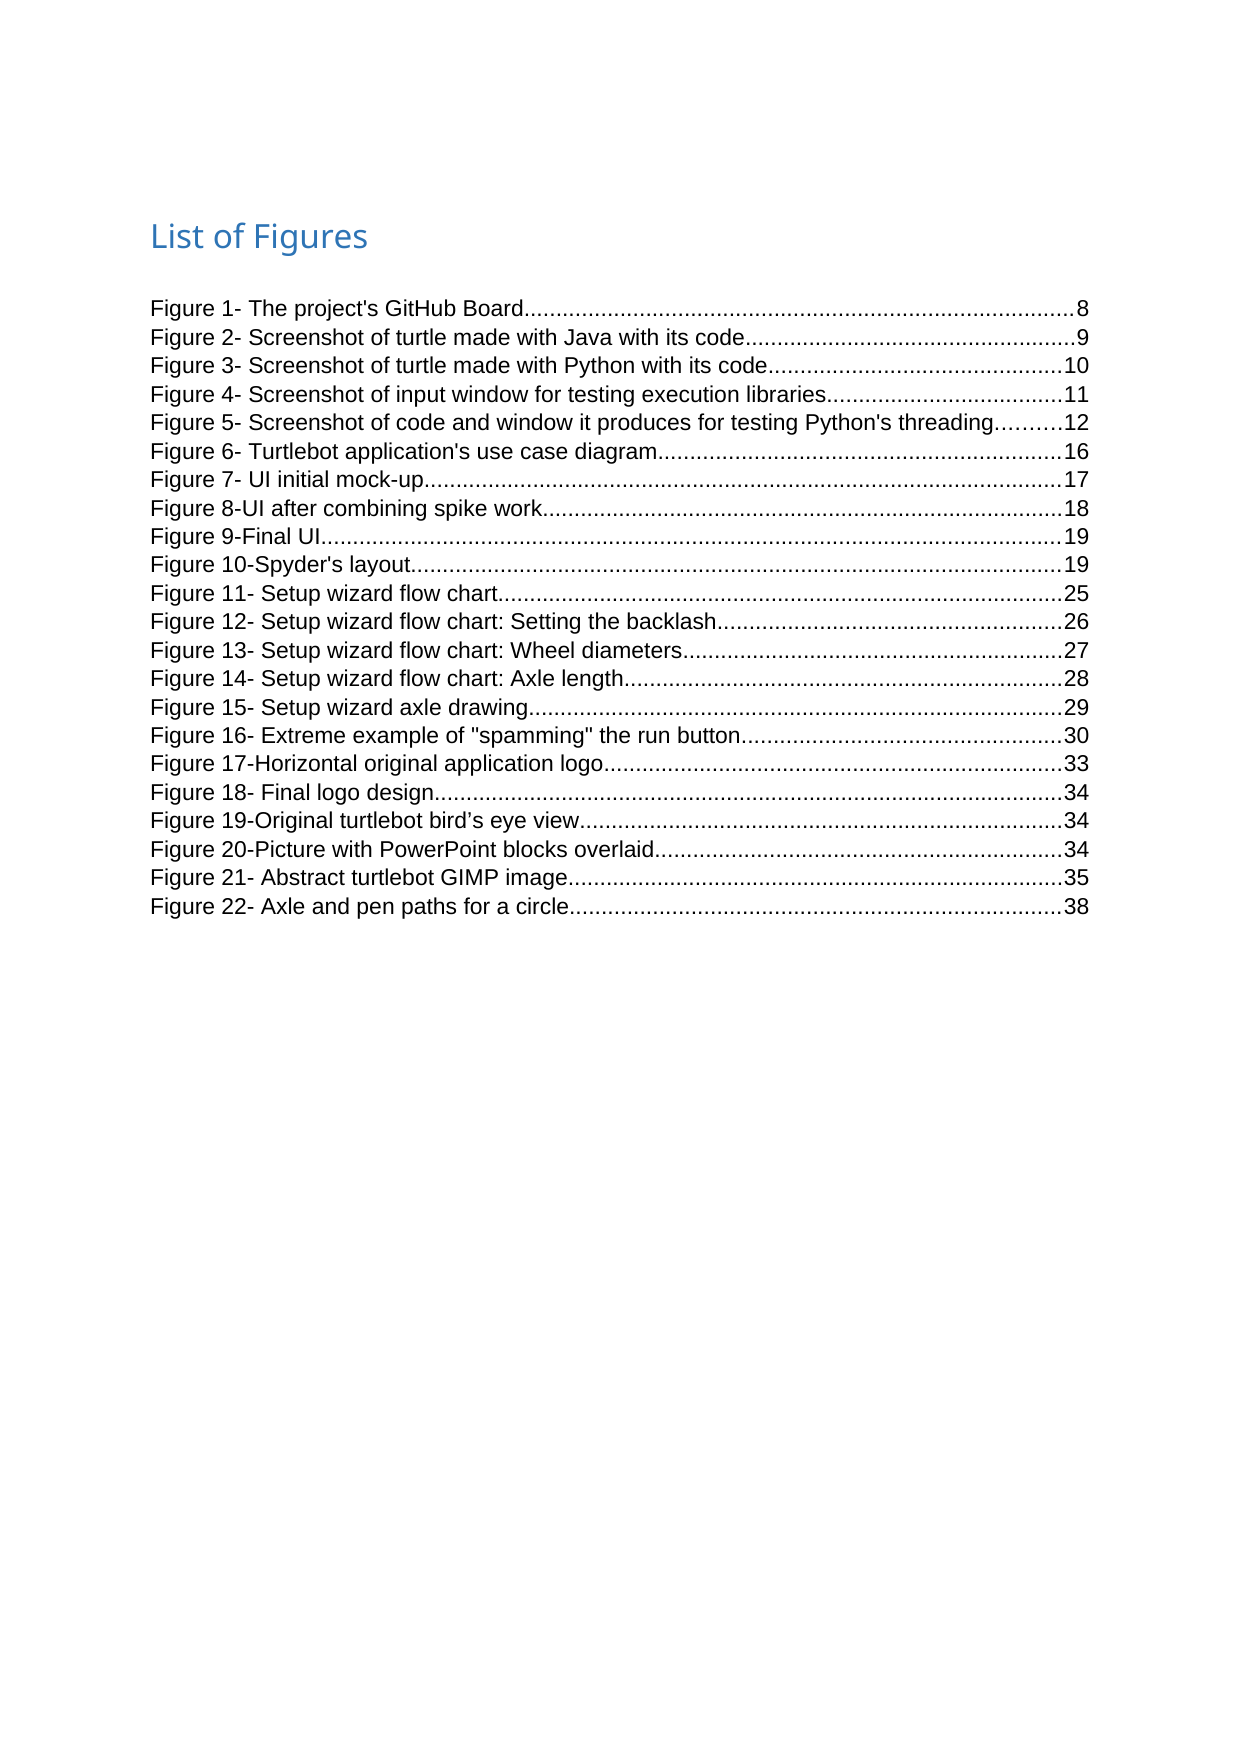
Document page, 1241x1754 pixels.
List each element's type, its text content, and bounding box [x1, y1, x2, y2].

text Figure 9-Final UI 19 [150, 523, 1090, 549]
text Figure 19-Original turtlebot bird’s eye view 34 [150, 807, 1090, 834]
text Figure 3- Screenshot of turtle made with Python with its code 10 [150, 352, 1090, 379]
text Figure 18- Final logo design 34 [150, 779, 1090, 805]
text Figure 2- Screenshot of turtle made with Java with its code 9 [150, 324, 1090, 350]
text List of Figures [150, 212, 1090, 258]
text Figure 1- The project's GitHub Board 8 [150, 295, 1090, 322]
text Figure 15- Setup wizard axle drawing 29 [150, 693, 1090, 720]
text Figure 13- Setup wizard flow chart: Wheel diameters 27 [150, 637, 1090, 663]
text Figure 16- Extreme example of "spamming" the run button 30 [150, 722, 1090, 748]
text Figure 5- Screenshot of code and window it produces for testing Python's threading 12 [150, 409, 1090, 436]
text Figure 21- Abstract turtlebot GIMP image 35 [150, 864, 1090, 891]
text Figure 12- Setup wizard flow chart: Setting the backlash 26 [150, 608, 1090, 634]
text Figure 7- UI initial mock-up 17 [150, 466, 1090, 492]
text Figure 10-Spyder's layout 19 [150, 551, 1090, 578]
text Figure 11- Setup wizard flow chart 25 [150, 580, 1090, 606]
text Figure 6- Turtlebot application's use case diagram 16 [150, 438, 1090, 464]
text Figure 8-UI after combining spike work 18 [150, 494, 1090, 521]
text Figure 14- Setup wizard flow chart: Axle length 28 [150, 665, 1090, 691]
text Figure 22- Axle and pen paths for a circle 38 [150, 893, 1090, 919]
text Figure 20-Picture with PowerPoint blocks overlaid 34 [150, 836, 1090, 862]
text Figure 17-Horizontal original application logo 33 [150, 750, 1090, 777]
text Figure 4- Screenshot of input window for testing execution libraries 11 [150, 381, 1090, 407]
